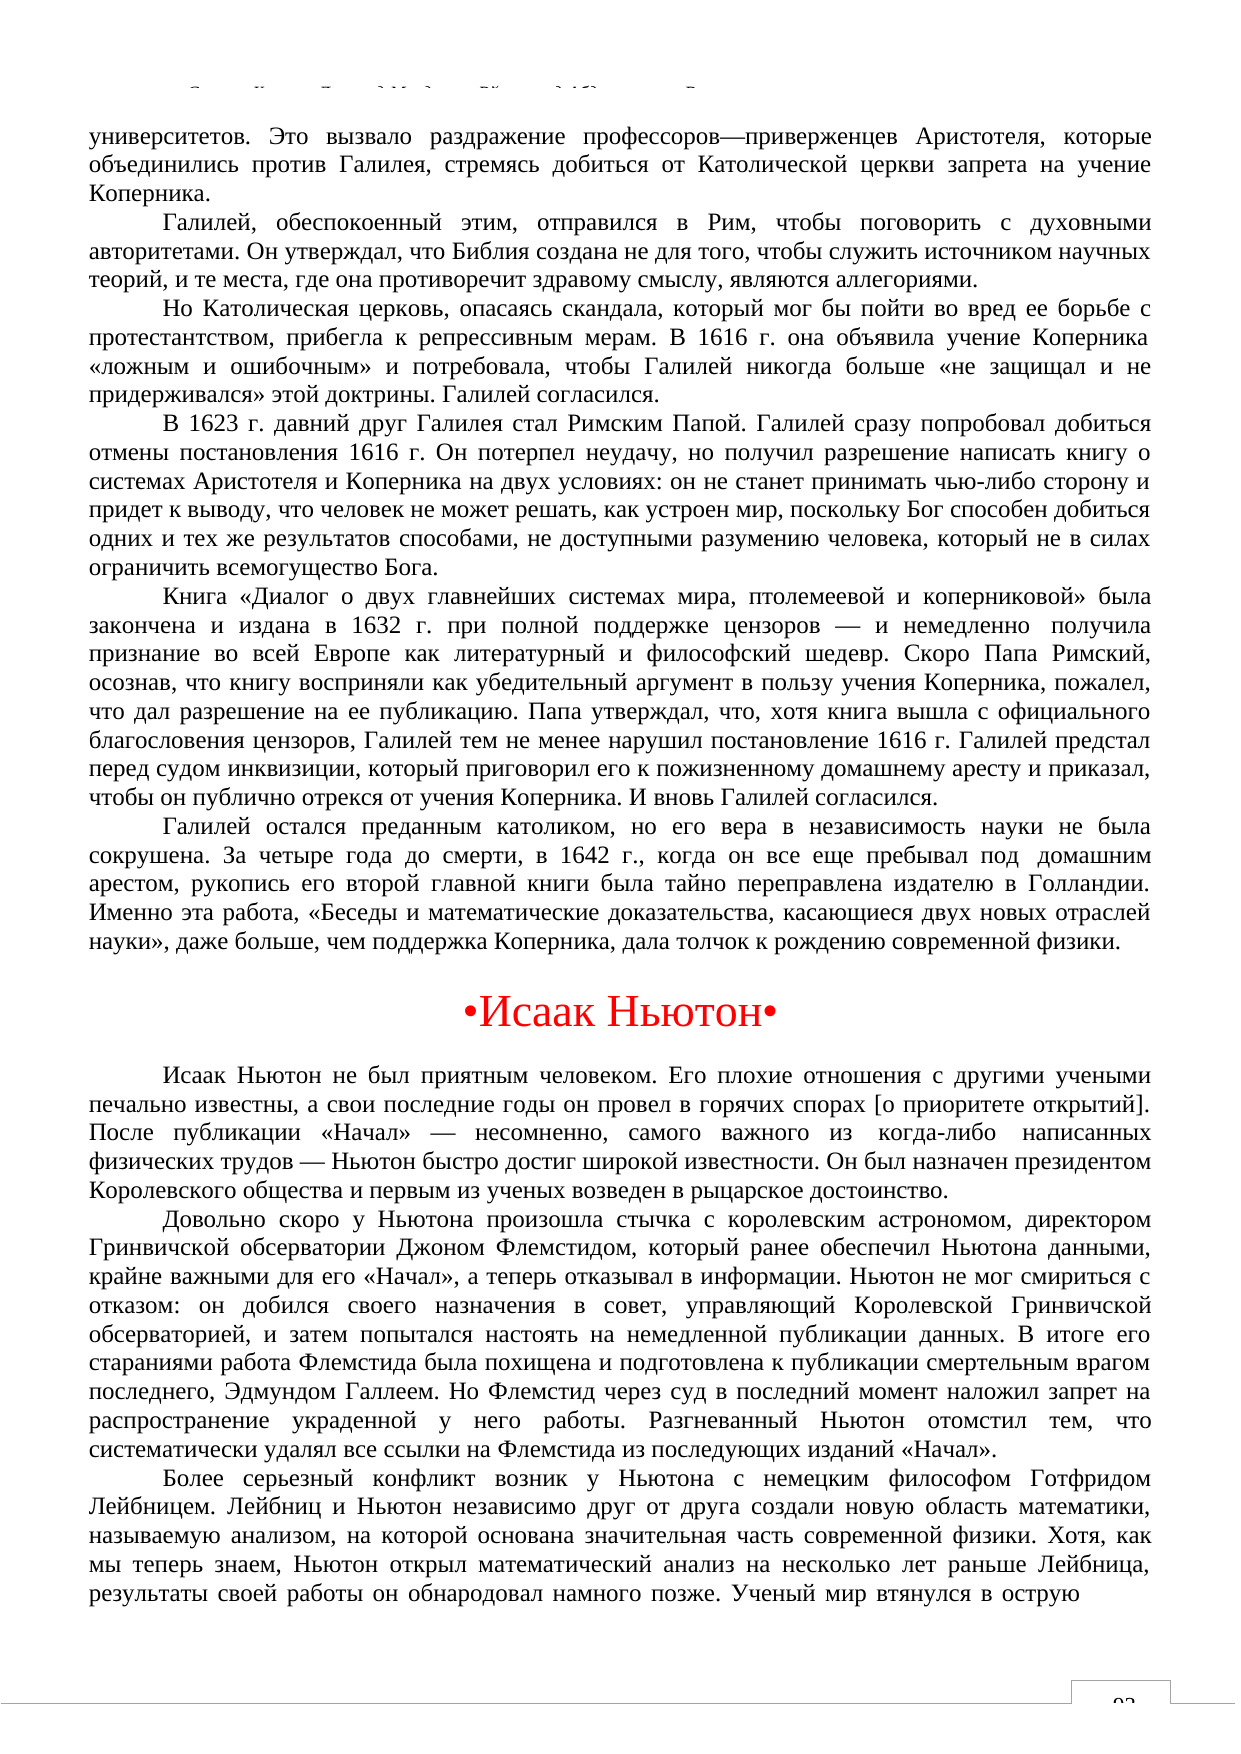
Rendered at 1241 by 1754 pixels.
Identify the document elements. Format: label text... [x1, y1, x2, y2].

text Книга «Диалог о двух главнейших системах мира, птолемеевой и коперниковой» была закончена и издана в 1632 г. при полной поддержке цензоров — и немедленно получила признание во всей Европе как литературный и философский шедевр. Скоро Папа Римский, осознав, что книгу восприняли как убедительный аргумент в пользу учения Коперника, пожалел, что дал разрешение на ее публикацию. Папа утверждал, что, хотя книга вышла с официального благословения цензоров, Галилей тем не менее нарушил постановление 1616 г. Галилей предстал перед судом инквизиции, который приговорил его к пожизненному домашнему аресту и приказал, чтобы он публично отрекся от учения Коперника. И вновь Галилей согласился. [88, 581, 1152, 811]
text Более серьезный конфликт возник у Ньютона с немецким философом Готфридом Лейбницем. Лейбниц и Ньютон независимо друг от друга создали новую область математики, называемую анализом, на которой основана значительная часть современной физики. Хотя, как мы теперь знаем, Ньютон открыл математический анализ на несколько лет раньше Лейбница, результаты своей работы он обнародовал намного позже. Ученый мир втянулся в острую [88, 1463, 1152, 1606]
text Исаак Ньютон не был приятным человеком. Его плохие отношения с другими учеными печально известны, а свои последние годы он провел в горячих спорах [о приоритете открытий]. После публикации «Начал» — несомненно, самого важного из когда-либо написанных физических трудов — Ньютон быстро достиг широкой известности. Он был назначен президентом Королевского общества и первым из ученых возведен в рыцарское достоинство. [88, 1060, 1152, 1204]
text Довольно скоро у Ньютона произошла стычка с королевским астрономом, директором Гринвичской обсерватории Джоном Флемстидом, который ранее обеспечил Ньютона данными, крайне важными для его «Начал», а теперь отказывал в информации. Ньютон не мог смириться с отказом: он добился своего назначения в совет, управляющий Королевской Гринвичской обсерваторией, и затем попытался настоять на немедленной публикации данных. В итоге его стараниями работа Флемстида была похищена и подготовлена к публикации смертельным врагом последнего, Эдмундом Галлеем. Но Флемстид через суд в последний момент наложил запрет на распространение украденной у него работы. Разгневанный Ньютон отомстил тем, что систематически удалял все ссылки на Флемстида из последующих изданий «Начал». [88, 1204, 1151, 1462]
text Галилей, обеспокоенный этим, отправился в Рим, чтобы поговорить с духовными авторитетами. Он утверждал, что Библия создана не для того, чтобы служить источником научных теорий, и те места, где она противоречит здравому смыслу, являются аллегориями. [88, 207, 1152, 293]
text «ложным и ошибочным» и потребовала, чтобы Галилей никогда больше «не защищал и не придерживался» этой доктрины. Галилей согласился. [88, 351, 1151, 408]
subtitle •Исаак Ньютон• [99, 984, 1142, 1036]
text университетов. Это вызвало раздражение профессоров—приверженцев Аристотеля, которые объединились против Галилея, стремясь добиться от Католической церкви запрета на учение Коперника. [88, 121, 1152, 207]
text Галилей остался преданным католиком, но его вера в независимость науки не была сокрушена. За четыре года до смерти, в 1642 г., когда он все еще пребывал под домашним арестом, рукопись его второй главной книги была тайно переправлена издателю в Голландии. Именно эта работа, «Беседы и математические доказательства, касающиеся двух новых отраслей науки», даже больше, чем поддержка Коперника, дала толчок к рождению современной физики. [88, 811, 1152, 955]
text Но Католическая церковь, опасаясь скандала, который мог бы пойти во вред ее борьбе с протестантством, прибегла к репрессивным мерам. В 1616 г. она объявила учение Коперника [88, 293, 1152, 351]
text В 1623 г. давний друг Галилея стал Римским Папой. Галилей сразу попробовал добиться отмены постановления 1616 г. Он потерпел неудачу, но получил разрешение написать книгу о системах Аристотеля и Коперника на двух условиях: он не станет принимать чью-либо сторону и придет к выводу, что человек не может решать, как устроен мир, поскольку Бог способен добиться одних и тех же результатов способами, не доступными разумению человека, который не в силах ограничить всемогущество Бога. [88, 408, 1152, 581]
